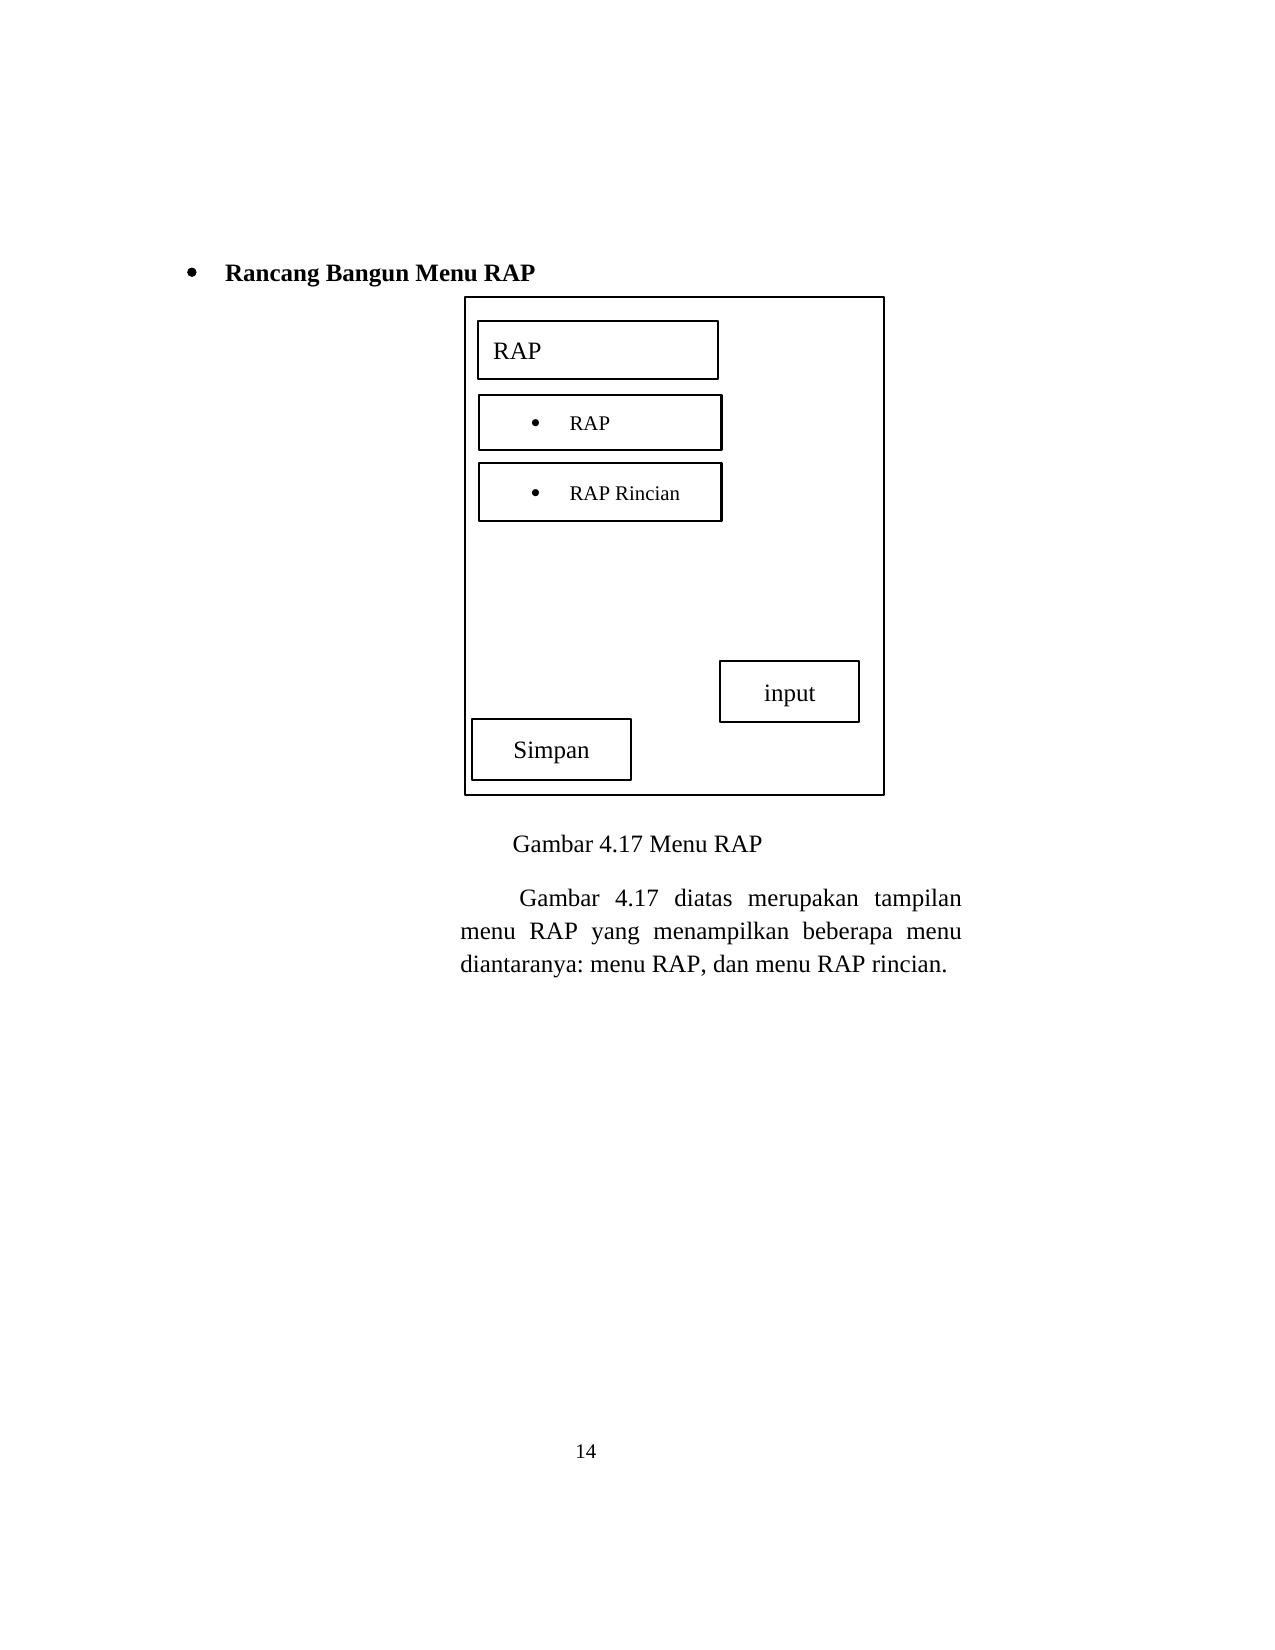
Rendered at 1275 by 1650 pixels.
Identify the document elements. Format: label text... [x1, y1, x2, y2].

text 14 [150, 1439, 962, 1463]
text Gambar 4.17 Menu RAP [150, 829, 1125, 858]
list Rancang Bangun Menu RAP [187, 258, 1125, 286]
text Gambar 4.17 diatas merupakan tampilan menu RAP yang menampilkan beberapa menu diantaranya: menu RAP, dan menu RAP rincian. [460, 883, 962, 978]
